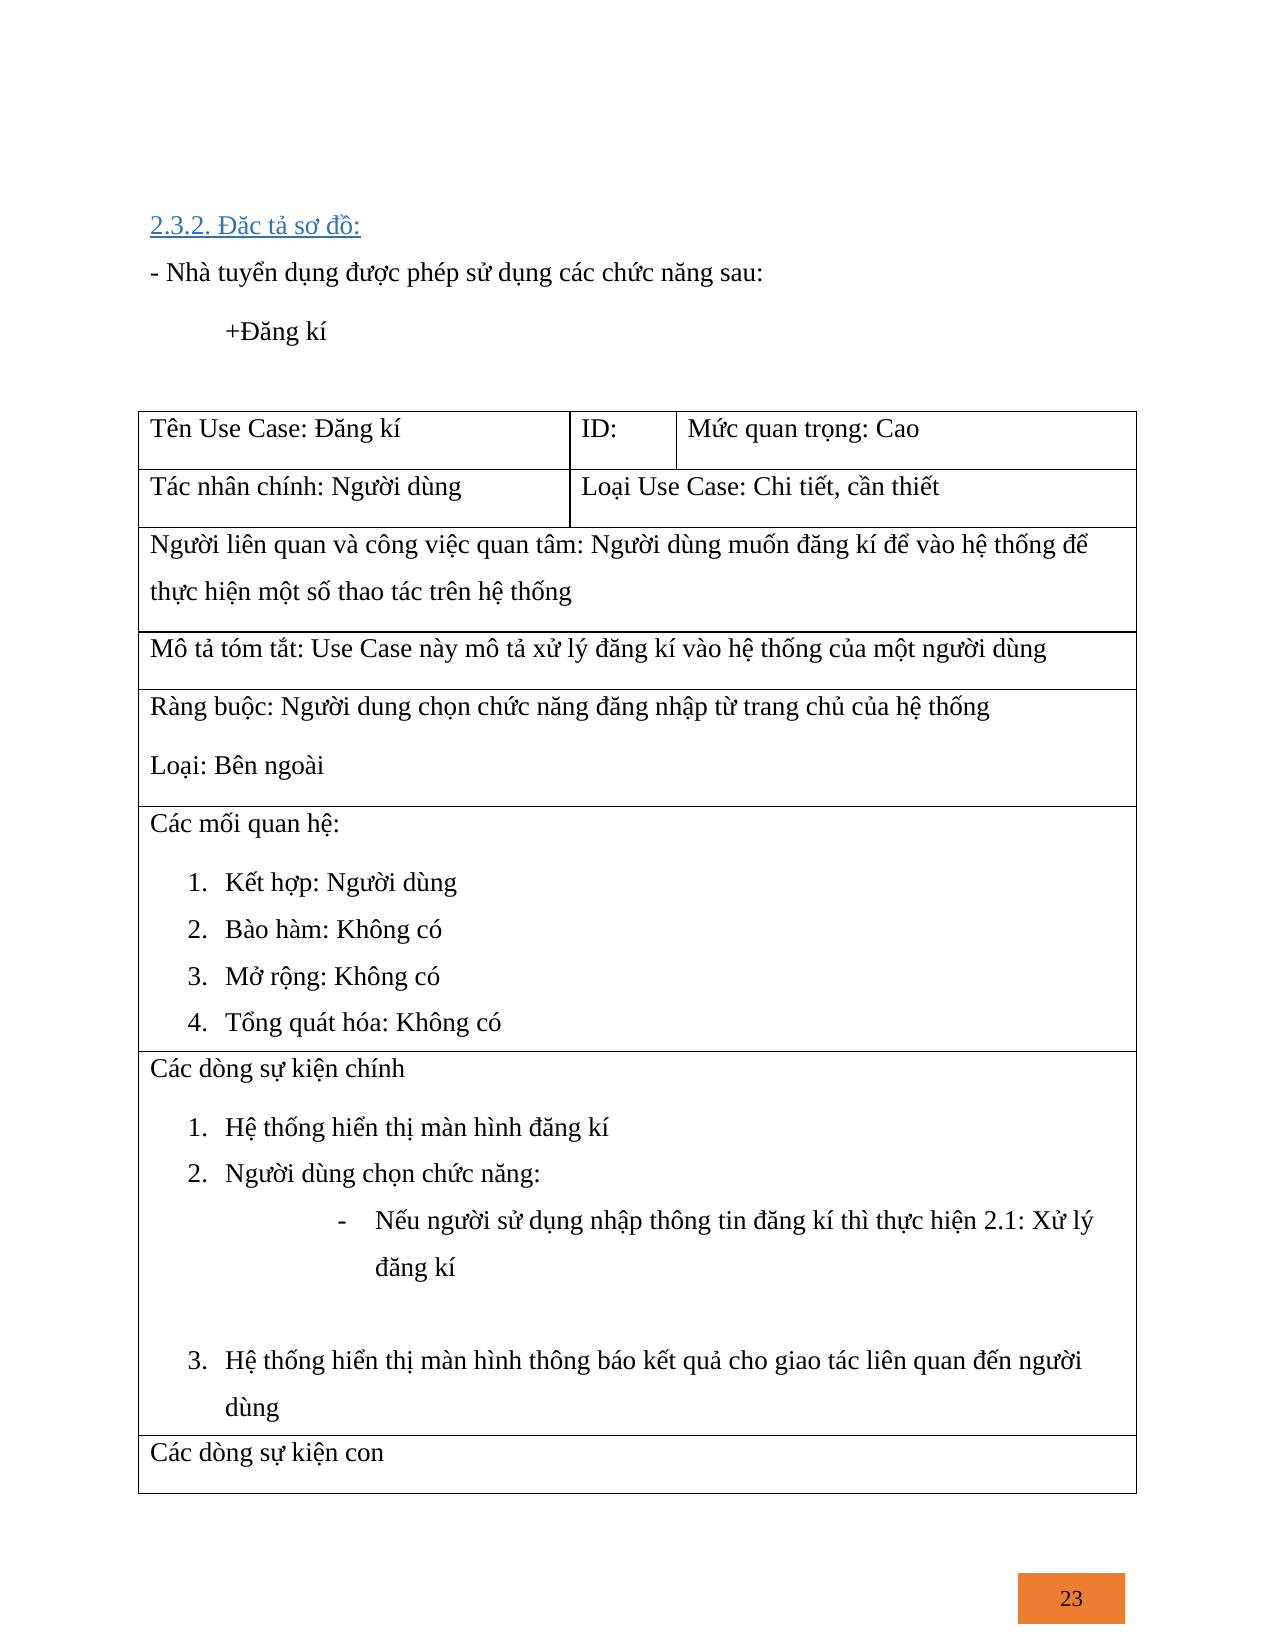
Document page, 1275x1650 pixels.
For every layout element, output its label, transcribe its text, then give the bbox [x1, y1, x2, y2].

subtitle 2.3.2. Đặc tả sơ đồ: [150, 209, 1125, 240]
table_cell Loại Use Case: Chi tiết, cần thiết [571, 470, 1136, 527]
table_cell Ràng buộc: Người dung chọn chức năng đăng nhập từ trang chủ của hệ thống Loại: Bên ngoài [139, 690, 1136, 806]
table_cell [139, 1436, 1136, 1493]
table_cell Các dòng sự kiện chính Hệ thống hiển thị màn hình đăng kí Người dùng chọn chức năng: Nếu người sử dụng nhập thông tin đăng kí thì thực hiện 2.1: Xử lý đăng kí Hệ thống hiển thị màn hình thông báo kết quả cho giao tác liên quan đến người dùng [139, 1052, 1136, 1435]
table_header Tên Use Case: Đăng kí [139, 412, 569, 469]
table_cell Người liên quan và công việc quan tâm: Người dùng muốn đăng kí để vào hệ thống để thực hiện một số thao tác trên hệ thống [139, 528, 1136, 631]
table_header Mức quan trọng: Cao [677, 412, 1136, 469]
table_cell Các mối quan hệ: Kết hợp: Người dùng Bào hàm: Không có Mở rộng: Không có Tổng quát hóa: Không có [139, 807, 1136, 1051]
table_cell Tác nhân chính: Người dùng [139, 470, 569, 527]
text - Nhà tuyển dụng được phép sử dụng các chức năng sau: [150, 256, 1125, 287]
text +Đăng kí [150, 315, 1125, 386]
table_header ID: [571, 412, 676, 469]
table_cell Mô tả tóm tắt: Use Case này mô tả xử lý đăng kí vào hệ thống của một người dùng [139, 633, 1136, 689]
